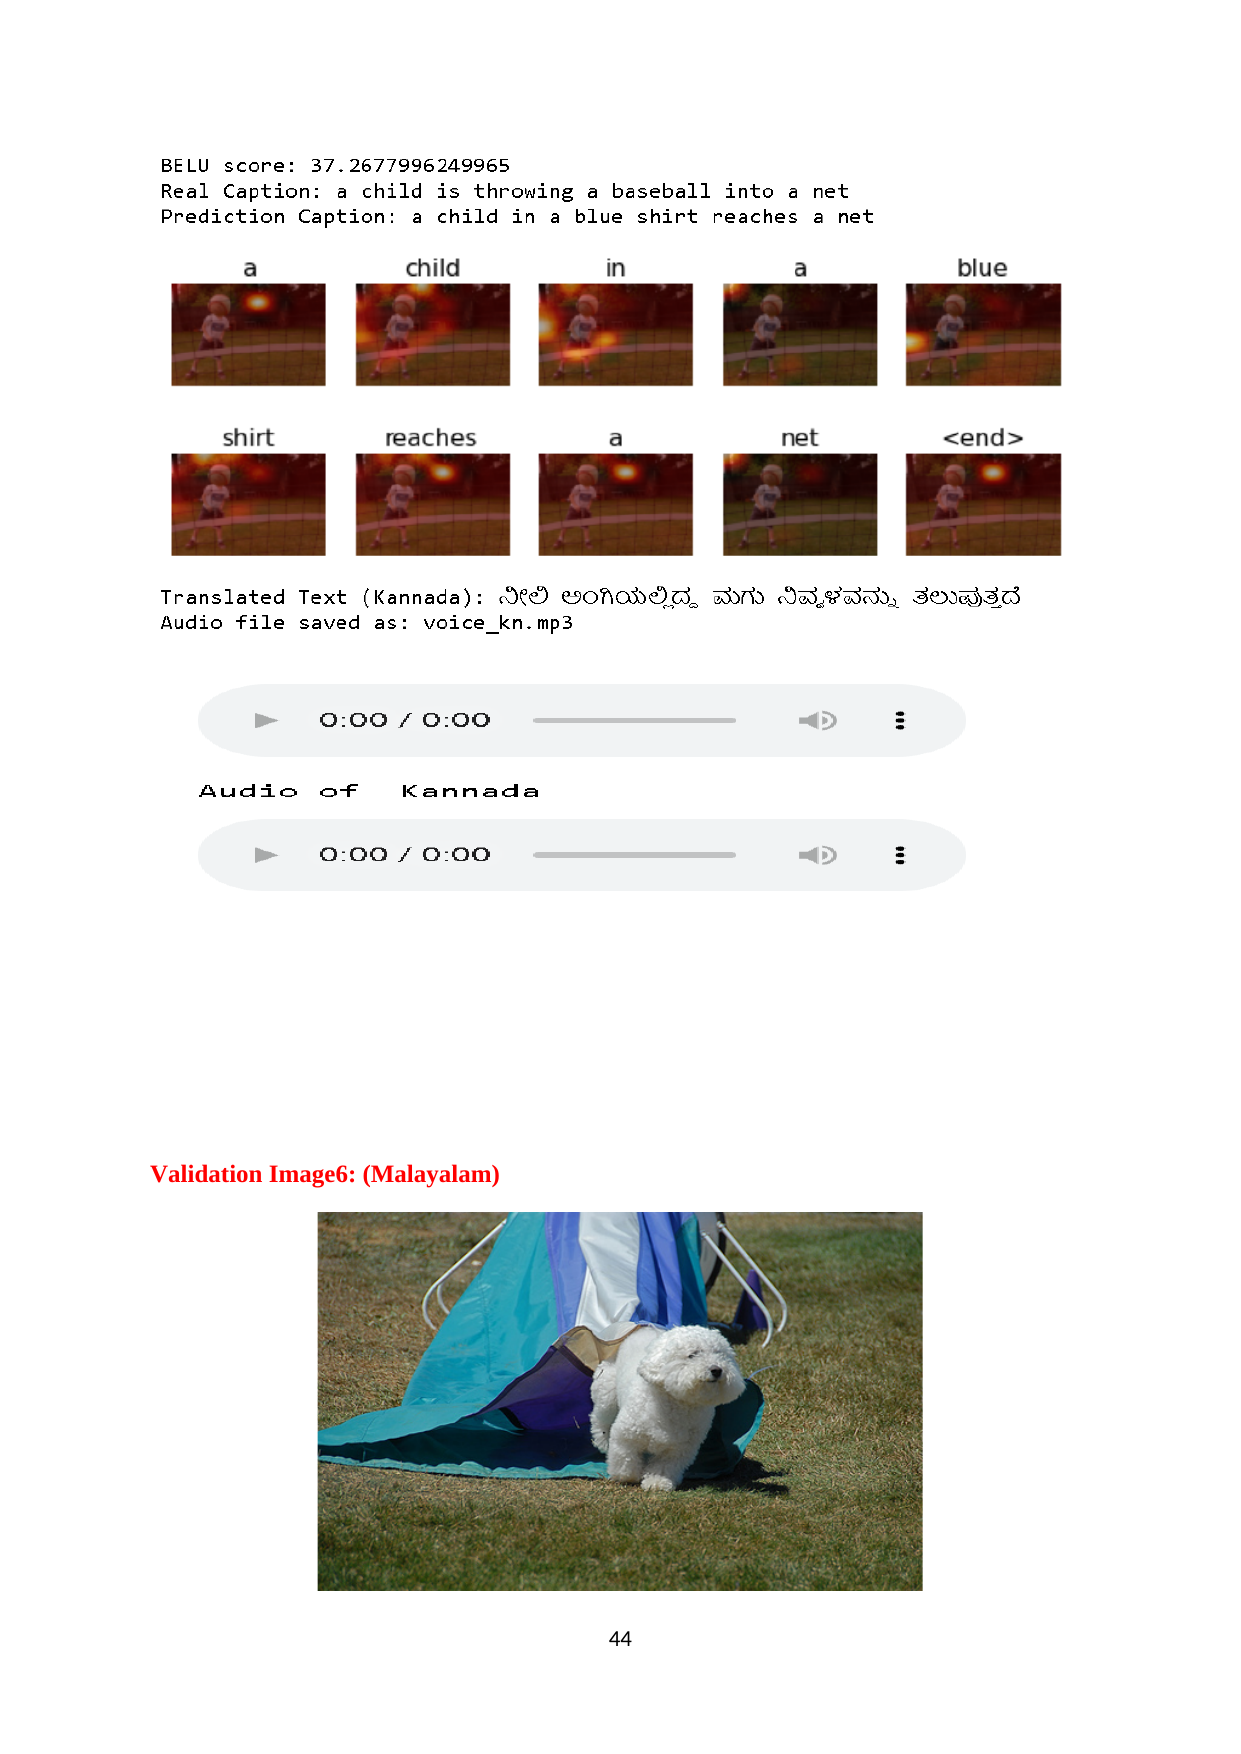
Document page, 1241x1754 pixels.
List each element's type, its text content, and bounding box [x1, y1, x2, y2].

text Validation Image6: (Malayalam) [150, 1159, 1090, 1187]
picture [317, 1212, 923, 1591]
picture [150, 150, 1091, 647]
picture [150, 671, 1091, 908]
